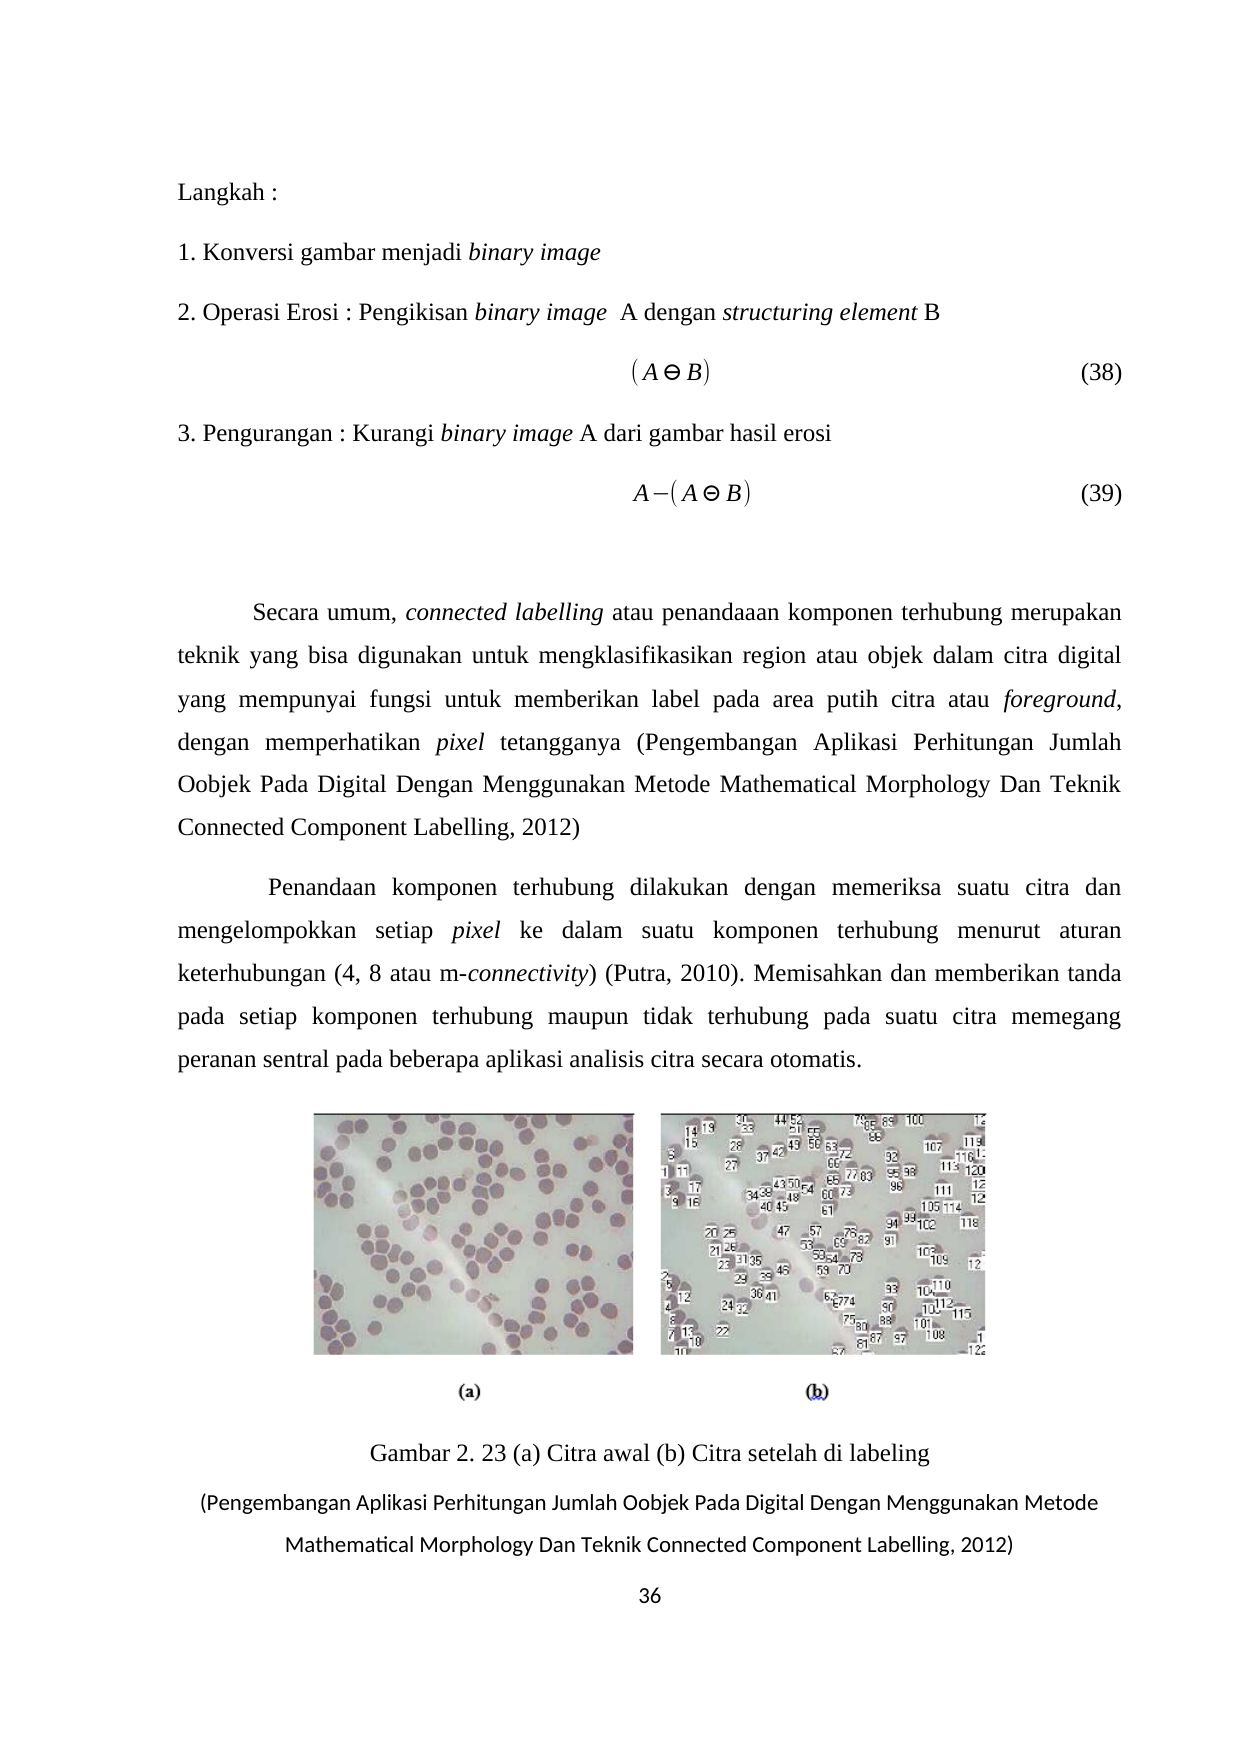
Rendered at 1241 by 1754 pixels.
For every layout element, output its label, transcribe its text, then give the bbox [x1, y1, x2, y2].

text Langkah : [177, 177, 1122, 206]
text 1. Konversi gambar menjadi binary image [177, 237, 1122, 266]
picture [303, 1104, 996, 1408]
text 2. Operasi Erosi : Pengikisan binary image A dengan structuring element B [177, 297, 1122, 326]
text Gambar 2. 23 (a) Citra awal (b) Citra setelah di labeling [177, 1438, 1122, 1467]
text Penandaan komponen terhubung dilakukan dengan memeriksa suatu citra dan mengelompokkan setiap pixel ke dalam suatu komponen terhubung menurut aturan keterhubungan (4, 8 atau m-connectivity) . Memisahkan dan memberikan tanda pada setiap komponen terhubung maupun tidak terhubung pada suatu citra memegang peranan sentral pada beberapa aplikasi analisis citra secara otomatis. [177, 872, 1122, 1073]
text (38) [177, 357, 1122, 387]
text Secara umum, connected labelling atau penandaaan komponen terhubung merupakan teknik yang bisa digunakan untuk mengklasifikasikan region atau objek dalam citra digital yang mempunyai fungsi untuk memberikan label pada area putih citra atau foreground, dengan memperhatikan pixel tetangganya [177, 597, 1122, 841]
text 3. Pengurangan : Kurangi binary image A dari gambar hasil erosi [177, 418, 1122, 446]
text (39) [177, 477, 1122, 507]
